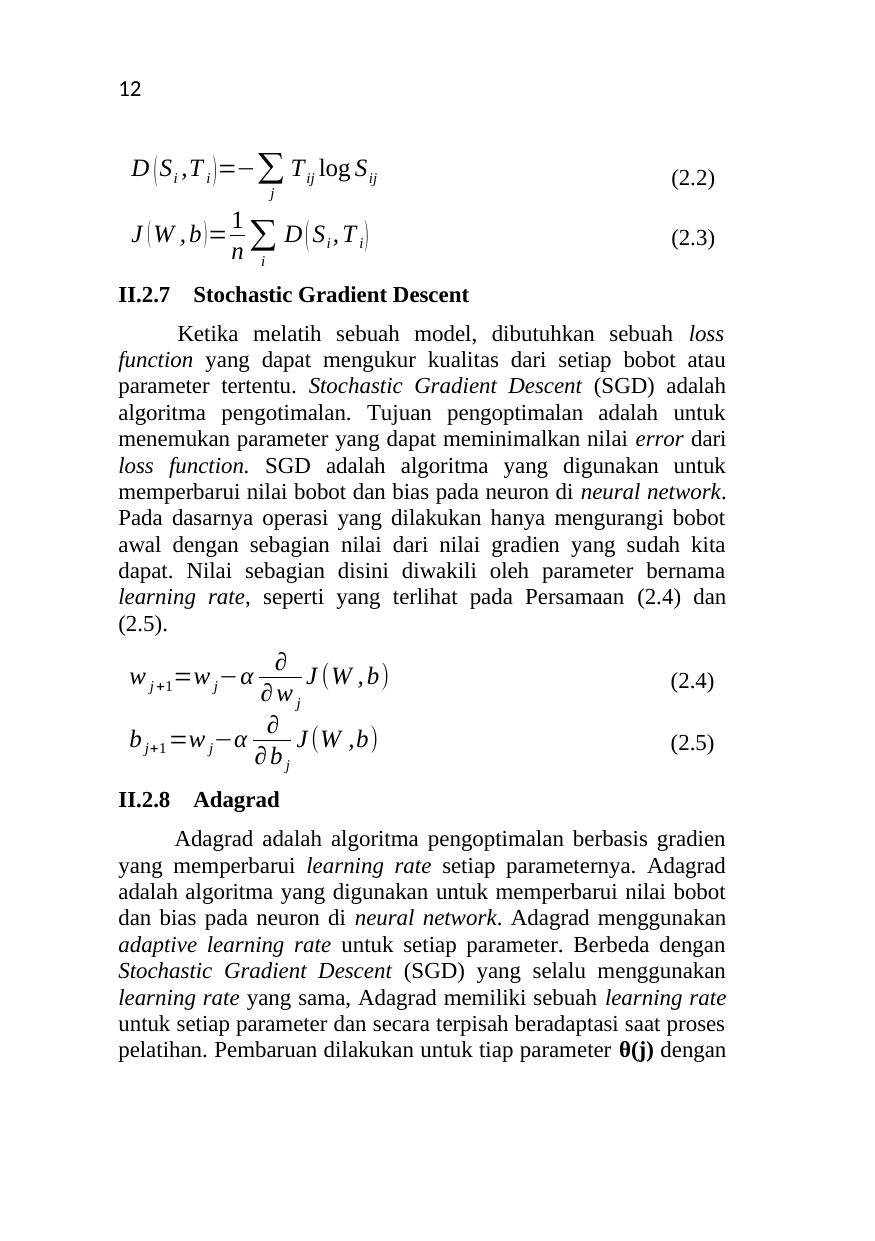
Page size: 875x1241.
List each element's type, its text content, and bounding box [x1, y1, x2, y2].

table_cell (2.3) [486, 207, 726, 268]
text Ketika melatih sebuah model, dibutuhkan sebuah loss function yang dapat mengukur kualitas dari setiap bobot atau parameter tertentu. Stochastic Gradient Descent (SGD) adalah algoritma pengotimalan. Tujuan pengoptimalan adalah untuk menemukan parameter yang dapat meminimalkan nilai error dari loss function. SGD adalah algoritma yang digunakan untuk memperbarui nilai bobot dan bias pada neuron di neural network. Pada dasarnya operasi yang dilakukan hanya mengurangi bobot awal dengan sebagian nilai dari nilai gradien yang sudah kita dapat. Nilai sebagian disini diwakili oleh parameter bernama learning rate, seperti yang terlihat pada Persamaan (2.4) dan (2.5). [118, 320, 726, 636]
subtitle Adagrad [118, 787, 726, 813]
table_header (2.4) [576, 649, 725, 711]
table_header [119, 148, 486, 207]
table_cell [119, 207, 486, 268]
table_header [118, 649, 576, 711]
table_header (2.2) [486, 148, 726, 207]
table_cell [118, 711, 576, 774]
subtitle Stochastic Gradient Descent [118, 281, 726, 307]
table_cell (2.5) [576, 711, 725, 774]
